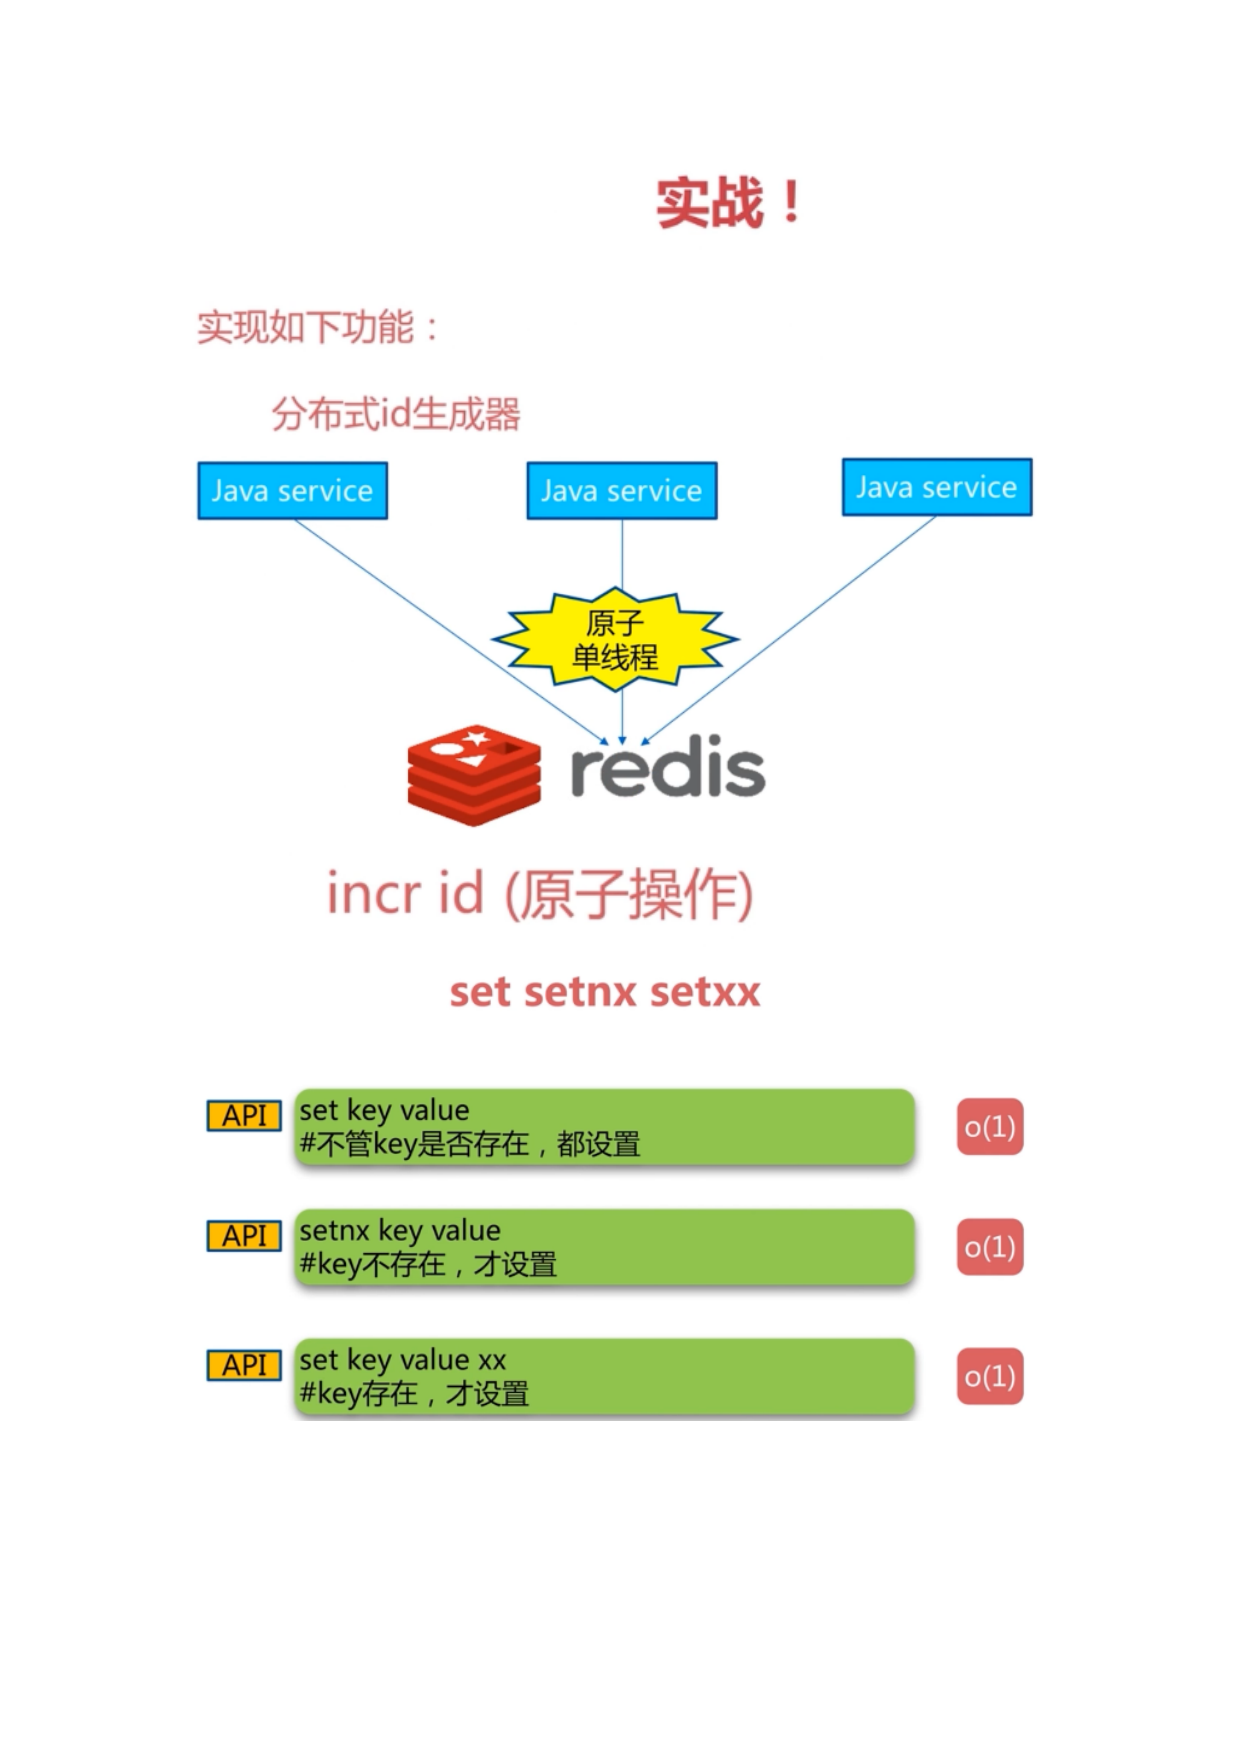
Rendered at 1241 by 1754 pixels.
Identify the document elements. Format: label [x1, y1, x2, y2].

picture [187, 162, 1053, 831]
picture [187, 974, 1053, 1421]
picture [187, 844, 854, 951]
